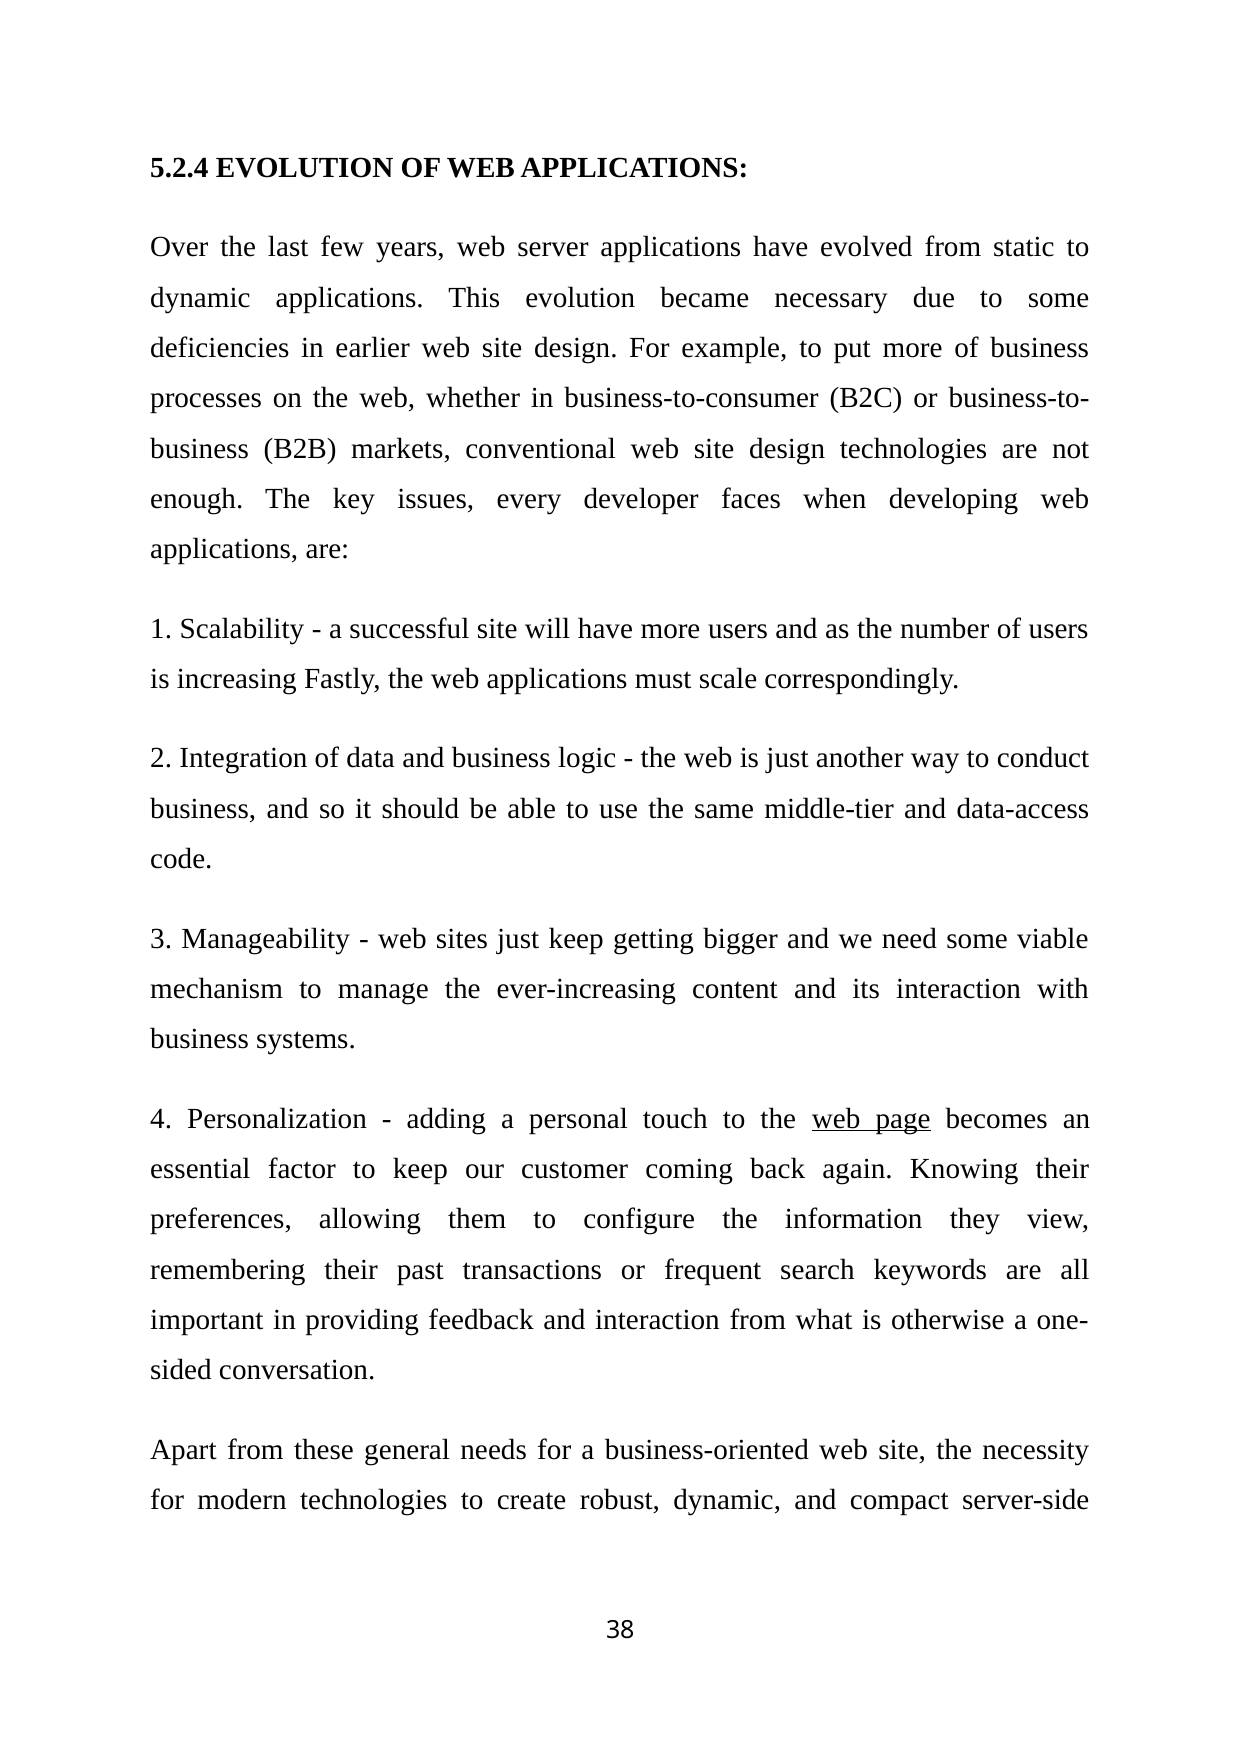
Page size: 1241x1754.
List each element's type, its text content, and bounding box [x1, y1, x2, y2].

text 4. Personalization - adding a personal touch to the web page becomes an essential factor to keep our customer coming back again. Knowing their preferences, allowing them to configure the information they view, remembering their past transactions or frequent search keywords are all important in providing feedback and interaction from what is otherwise a one-sided conversation. [150, 1101, 1090, 1386]
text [150, 1432, 1090, 1516]
text 2. Integration of data and business logic - the web is just another way to conduct business, and so it should be able to use the same middle-tier and data-access code. [150, 741, 1090, 875]
text 5.2.4 EVOLUTION OF WEB APPLICATIONS: [150, 150, 1090, 183]
text 3. Manageability - web sites just keep getting bigger and we need some viable mechanism to manage the ever-increasing content and its interaction with business systems. [150, 921, 1090, 1055]
text Over the last few years, web server applications have evolved from static to dynamic applications. This evolution became necessary due to some deficiencies in earlier web site design. For example, to put more of business processes on the web, whether in business-to-consumer (B2C) or business-to-business (B2B) markets, conventional web site design technologies are not enough. The key issues, every developer faces when developing web applications, are: [150, 229, 1090, 565]
text 1. Scalability - a successful site will have more users and as the number of users is increasing Fastly, the web applications must scale correspondingly. [150, 611, 1090, 695]
